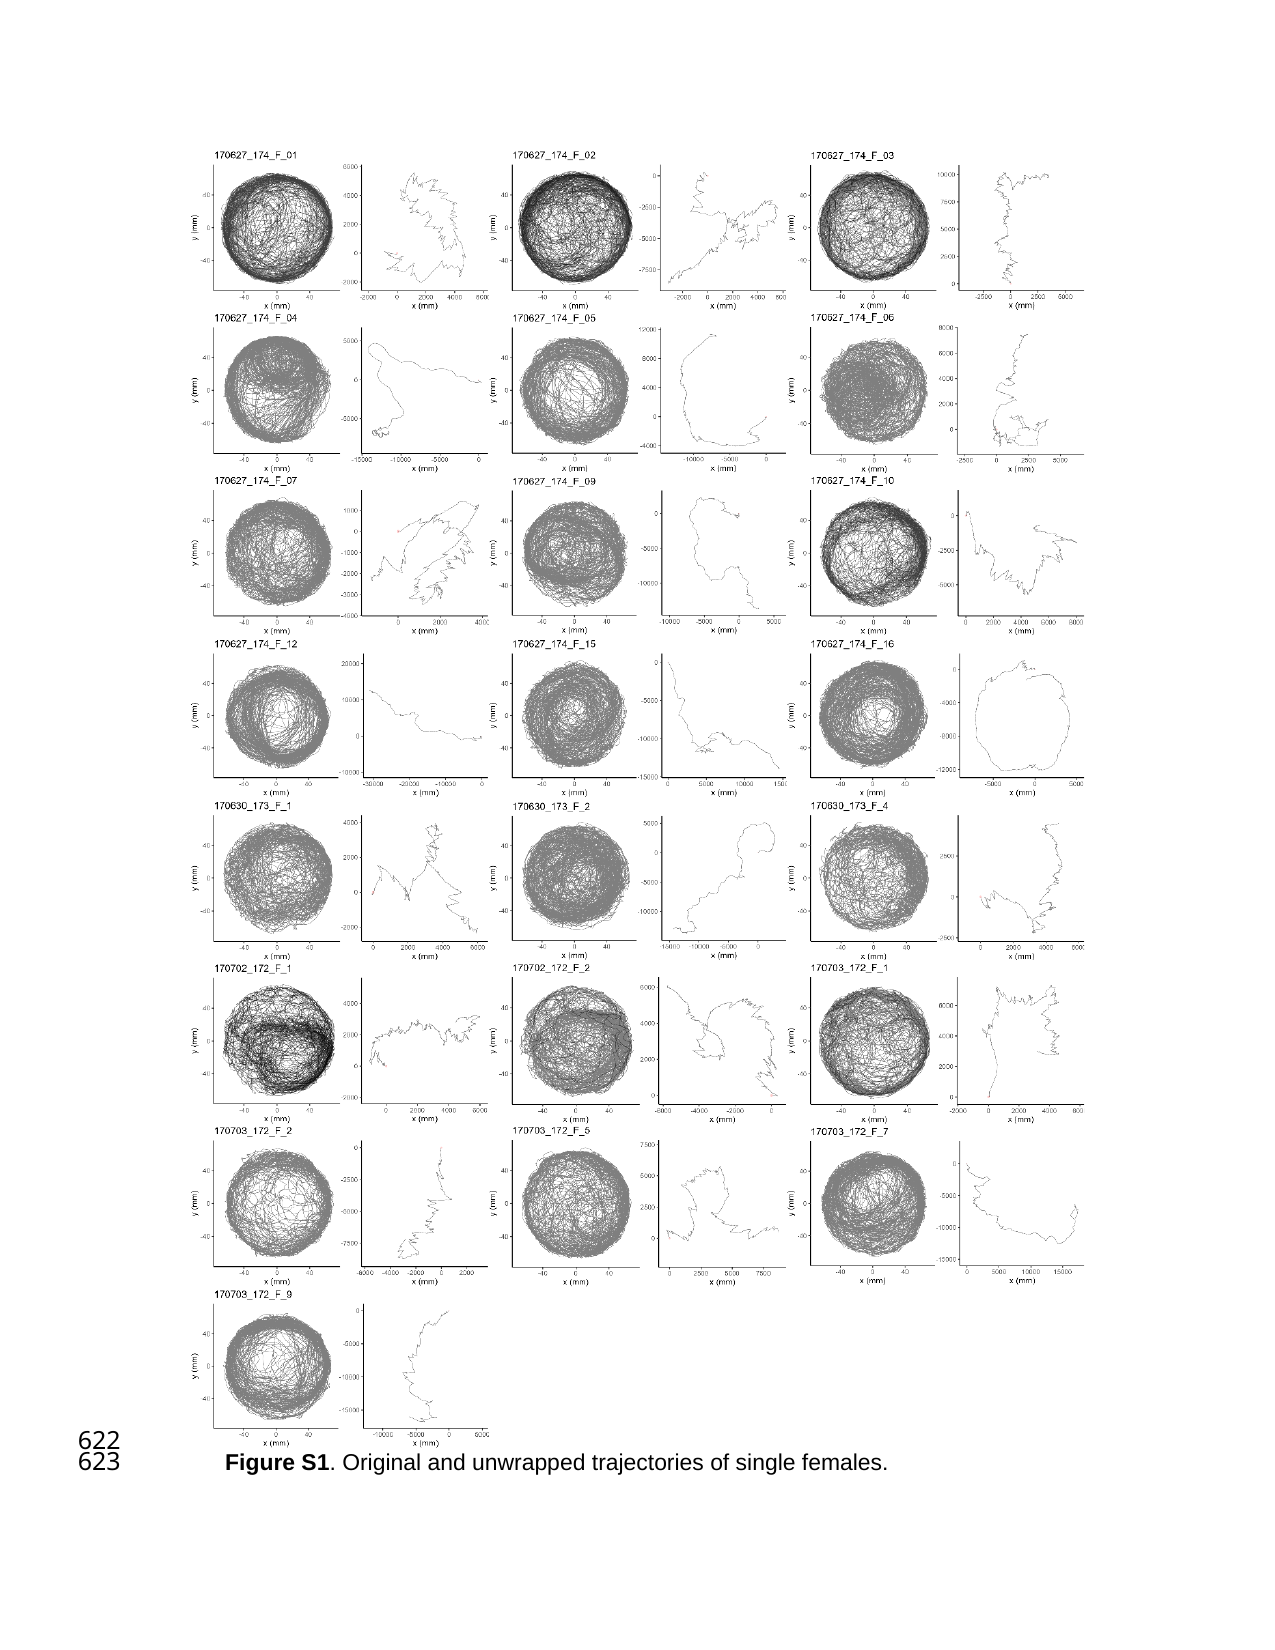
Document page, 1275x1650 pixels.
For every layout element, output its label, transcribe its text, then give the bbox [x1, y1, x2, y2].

picture [190, 150, 1085, 1450]
text Figure S1. Original and unwrapped trajectories of single females. [225, 1450, 1059, 1476]
